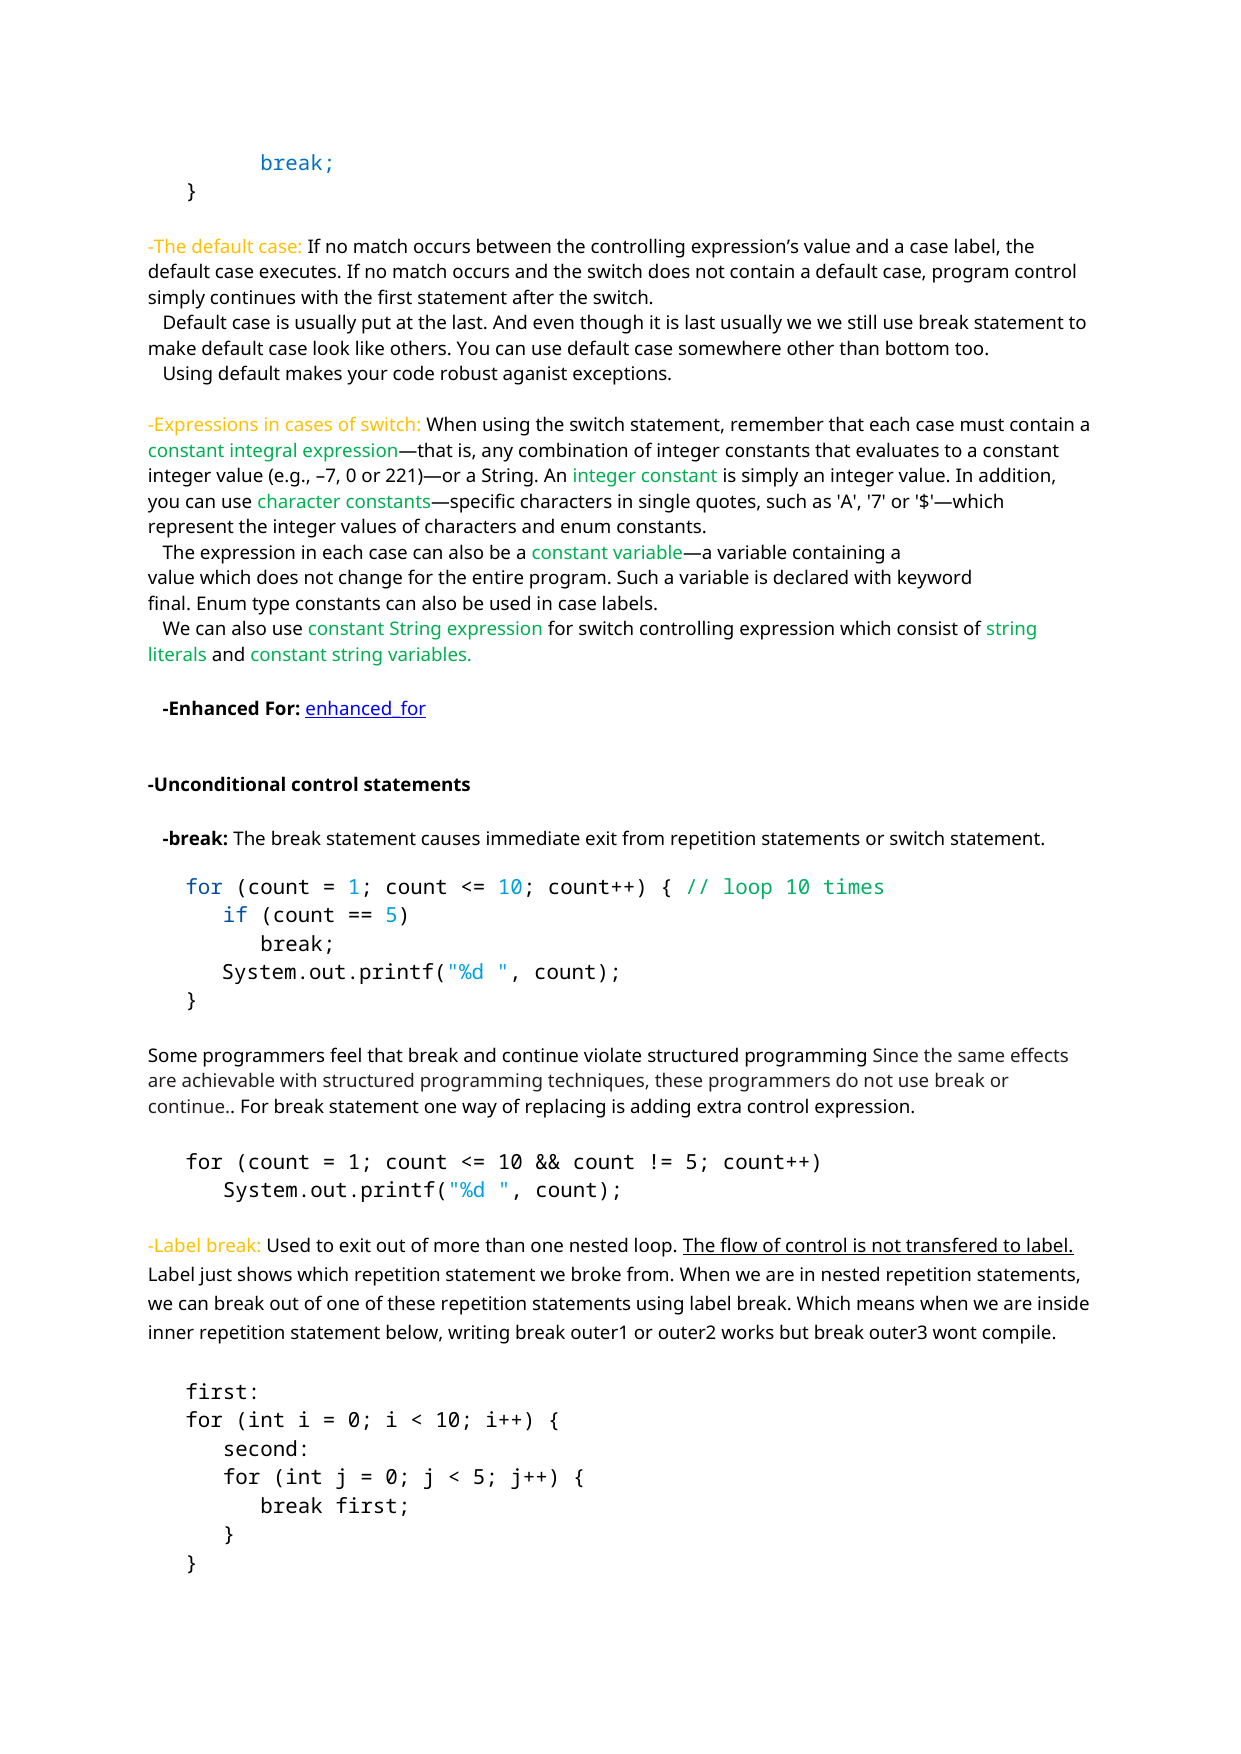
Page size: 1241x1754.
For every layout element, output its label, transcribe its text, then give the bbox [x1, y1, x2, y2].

text -break: The break statement causes immediate exit from repetition statements or switch statement. [148, 825, 1093, 851]
text break; [148, 148, 1093, 176]
text -Label break: Used to exit out of more than one nested loop. The flow of control is not transfered to label. Label just shows which repetition statement we broke from. When we are in nested repetition statements, we can break out of one of these repetition statements using label break. Which means when we are inside inner repetition statement below, writing break outer1 or outer2 works but break outer3 wont compile. [148, 1232, 1093, 1345]
text if (count == 5) [148, 900, 1093, 929]
text System.out.printf("%d ", count); [148, 1175, 1093, 1204]
text for (count = 1; count <= 10; count++) { // loop 10 times [148, 872, 1093, 900]
text break first; [148, 1491, 1093, 1519]
text final. Enum type constants can also be used in case labels. [148, 590, 1093, 616]
text break; [148, 929, 1093, 957]
text for (int i = 0; i < 10; i++) { [148, 1406, 1093, 1434]
text We can also use constant String expression for switch controlling expression which consist of string literals and constant string variables. [148, 616, 1093, 667]
text -Unconditional control statements [148, 771, 1093, 797]
text } [148, 1519, 1093, 1548]
text } [148, 176, 1093, 204]
text value which does not change for the entire program. Such a variable is declared with keyword [148, 565, 1093, 590]
text -Enhanced For: enhanced_for [148, 695, 1093, 720]
text } [148, 986, 1093, 1014]
text -Expressions in cases of switch: When using the switch statement, remember that each case must contain a constant integral expression—that is, any combination of integer constants that evaluates to a constant integer value (e.g., –7, 0 or 221)—or a String. An integer constant is simply an integer value. In addition, you can use character constants—specific characters in single quotes, such as 'A', '7' or '$'—which represent the integer values of characters and enum constants. [148, 412, 1093, 539]
text for (int j = 0; j < 5; j++) { [148, 1462, 1093, 1491]
text System.out.printf("%d ", count); [148, 957, 1093, 986]
text } [148, 1548, 1093, 1576]
text for (count = 1; count <= 10 && count != 5; count++) [148, 1147, 1093, 1175]
text second: [148, 1434, 1093, 1462]
text -The default case: If no match occurs between the controlling expression’s value and a case label, the default case executes. If no match occurs and the switch does not contain a default case, program control simply continues with the first statement after the switch. [148, 233, 1093, 309]
text Default case is usually put at the last. And even though it is last usually we we still use break statement to make default case look like others. You can use default case somewhere other than bottom too. [148, 309, 1093, 361]
text Using default makes your code robust aganist exceptions. [148, 361, 1093, 386]
text The expression in each case can also be a constant variable—a variable containing a [148, 539, 1093, 565]
text first: [148, 1349, 1093, 1406]
text Some programmers feel that break and continue violate structured programming Since the same effects are achievable with structured programming techniques, these programmers do not use break or continue.. For break statement one way of replacing is adding extra control expression. [148, 1042, 1093, 1119]
